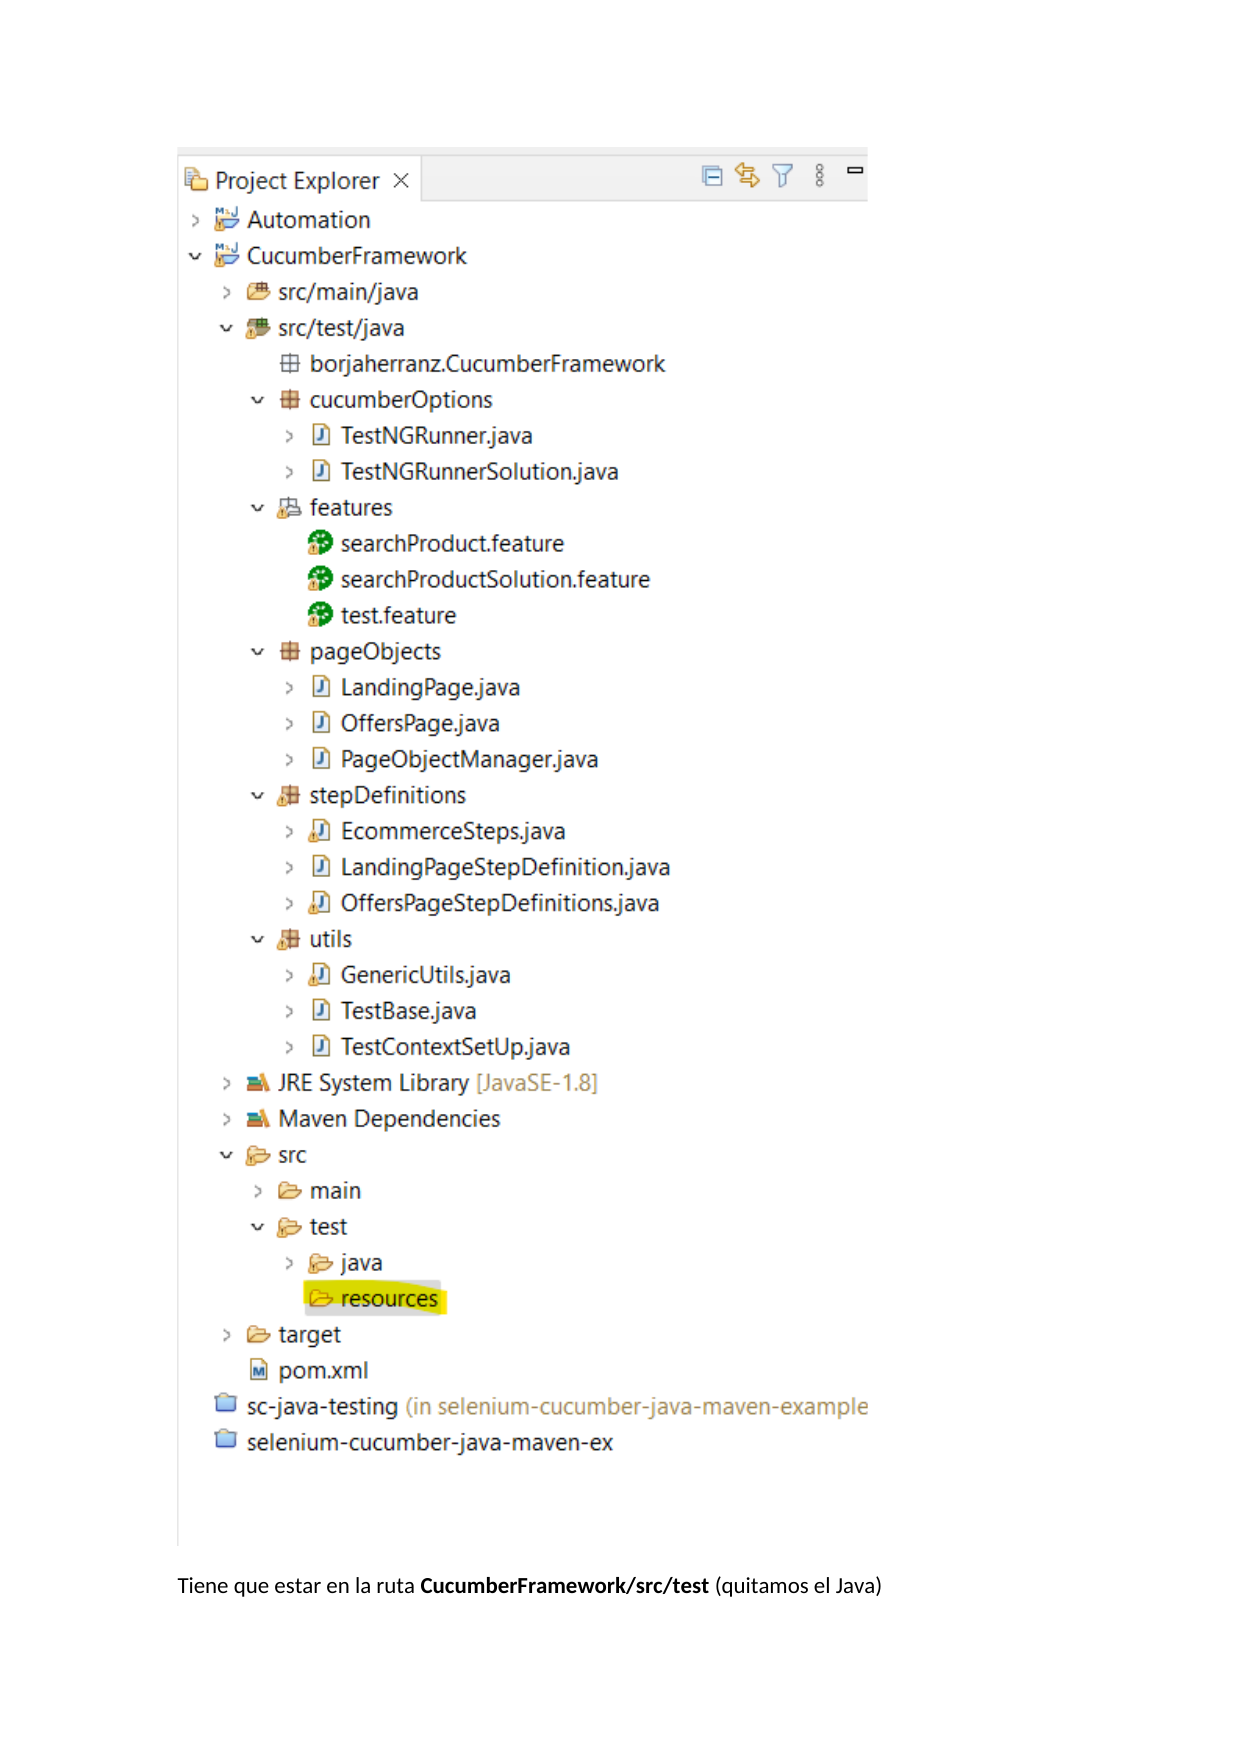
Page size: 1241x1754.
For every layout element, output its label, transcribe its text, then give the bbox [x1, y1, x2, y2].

picture [177, 147, 868, 1546]
text Tiene que estar en la ruta CucumberFramework/src/test (quitamos el Java) [177, 1571, 1063, 1599]
